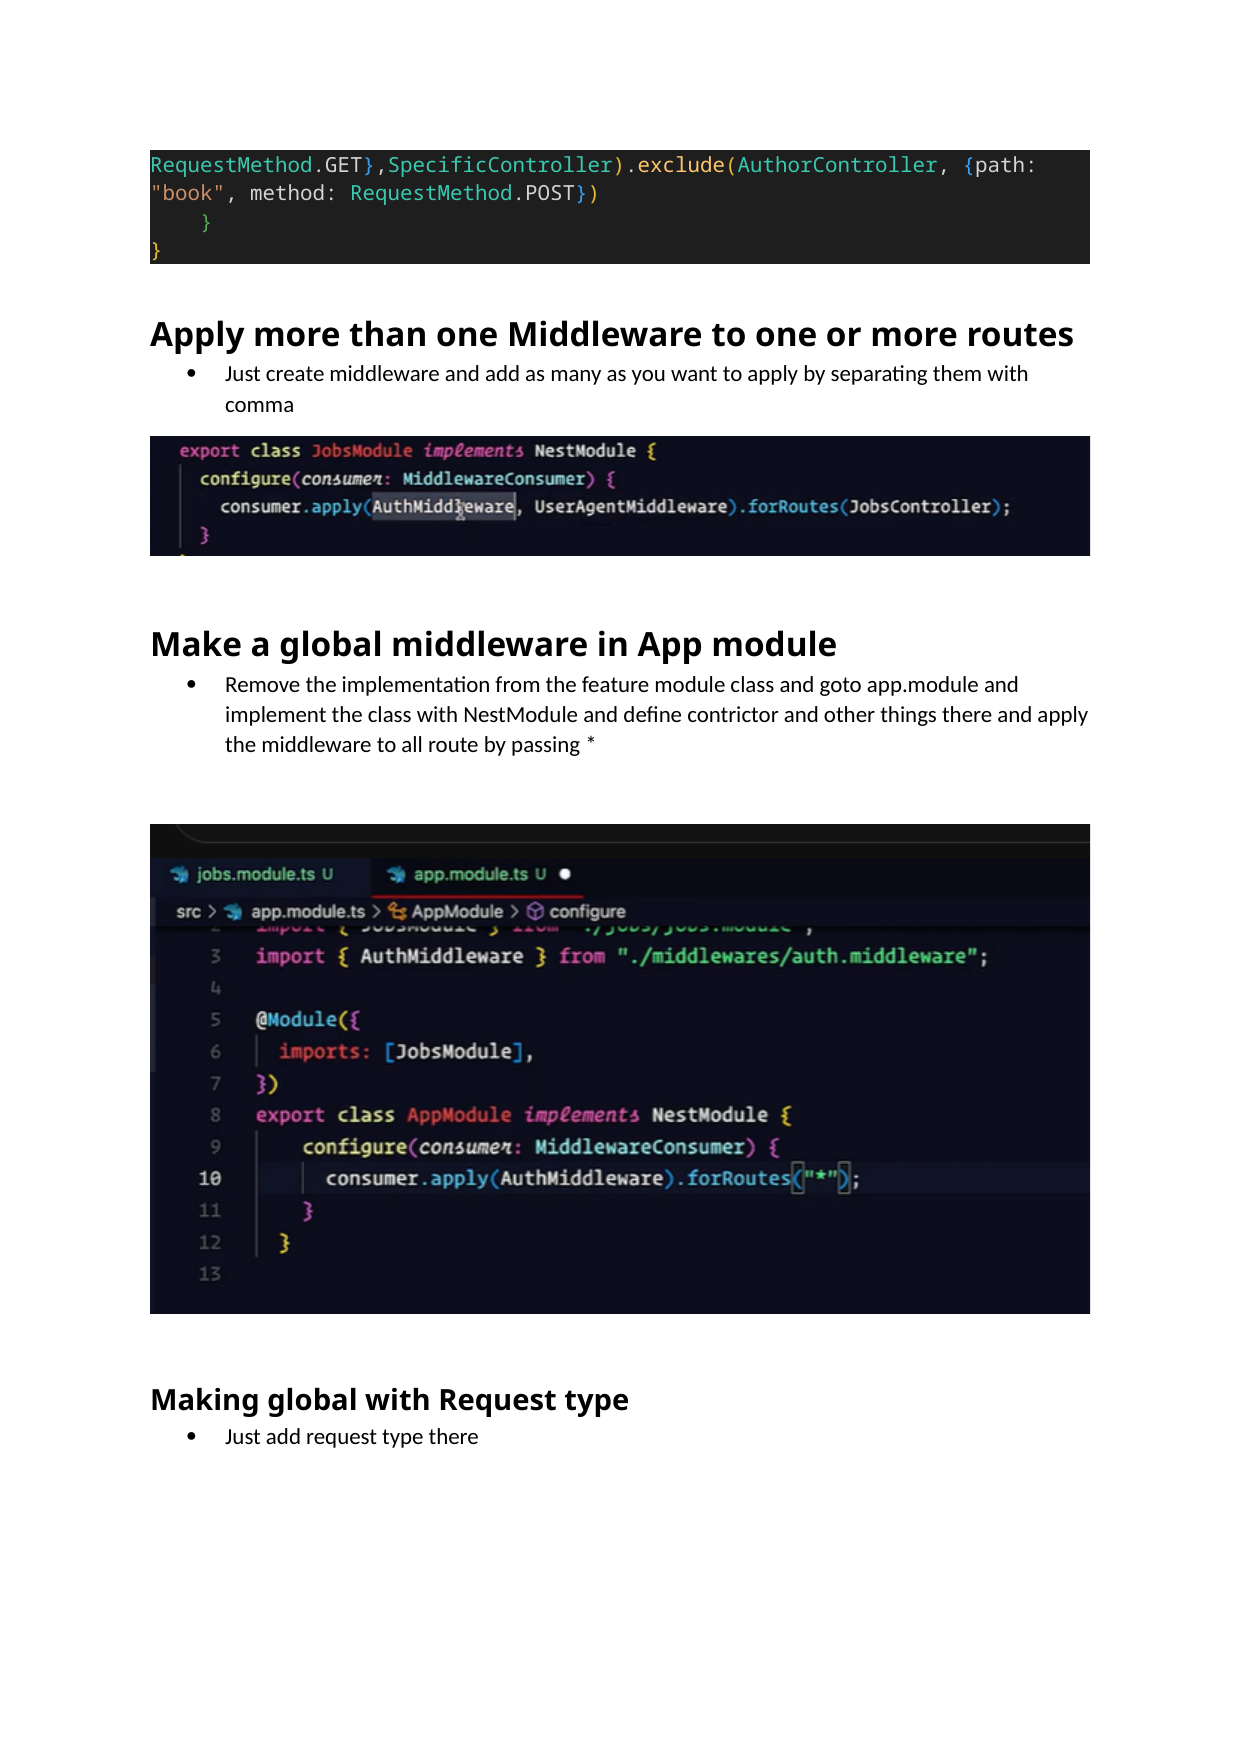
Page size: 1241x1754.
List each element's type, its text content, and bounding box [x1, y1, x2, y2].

list Just add request type there [187, 1422, 1090, 1450]
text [150, 150, 1090, 264]
list Remove the implementation from the feature module class and goto app.module and implement the class with NestModule and define contrictor and other things there and apply the middleware to all route by passing * [187, 670, 1090, 758]
subtitle Apply more than one Middleware to one or more routes [150, 311, 1090, 356]
subtitle Making global with Request type [150, 1379, 1090, 1419]
subtitle Make a global middleware in App module [150, 621, 1090, 666]
picture [150, 824, 1091, 1314]
picture [150, 436, 1091, 556]
list Just create middleware and add as many as you want to apply by separating them with comma [187, 359, 1090, 418]
